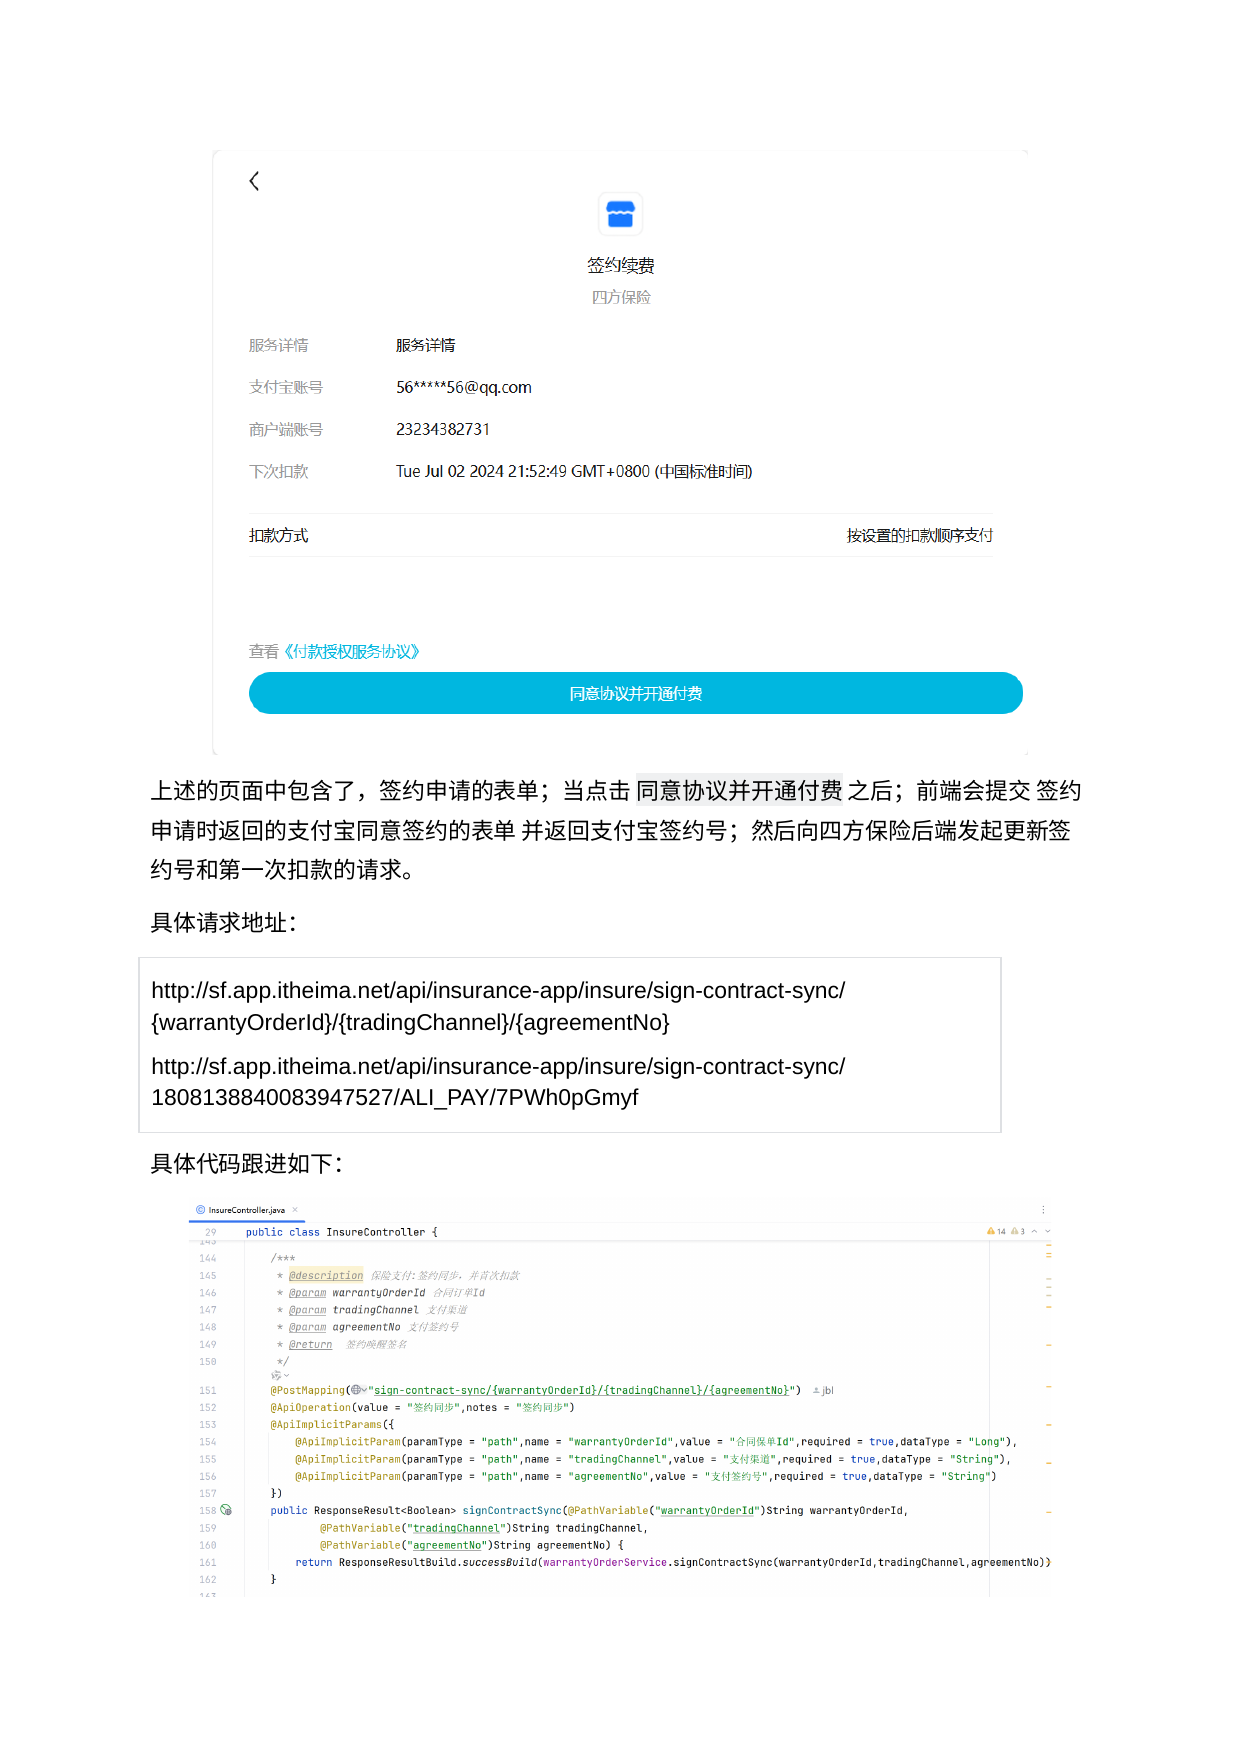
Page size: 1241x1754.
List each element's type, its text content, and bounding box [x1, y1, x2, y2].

table_header http://sf.app.itheima.net/api/insurance-app/insure/sign-contract-sync/{warrantyOrderId}/{tradingChannel}/{agreementNo} http://sf.app.itheima.net/api/insurance-app/insure/sign-contract-sync/1808138840083947527/ALI_PAY/7PWh0pGmyf [140, 958, 1000, 1132]
text 上述的页面中包含了，签约申请的表单；当点击 同意协议并开通付费 之后；前端会提交 签约申请时返回的支付宝同意签约的表单 并返回支付宝签约号；然后向四方保险后端发起更新签约号和第一次扣款的请求。 [150, 773, 1090, 886]
text 具体代码跟进如下： [150, 1146, 1090, 1179]
picture [212, 150, 1028, 755]
text 具体请求地址： [150, 904, 1090, 938]
picture [188, 1197, 1052, 1597]
